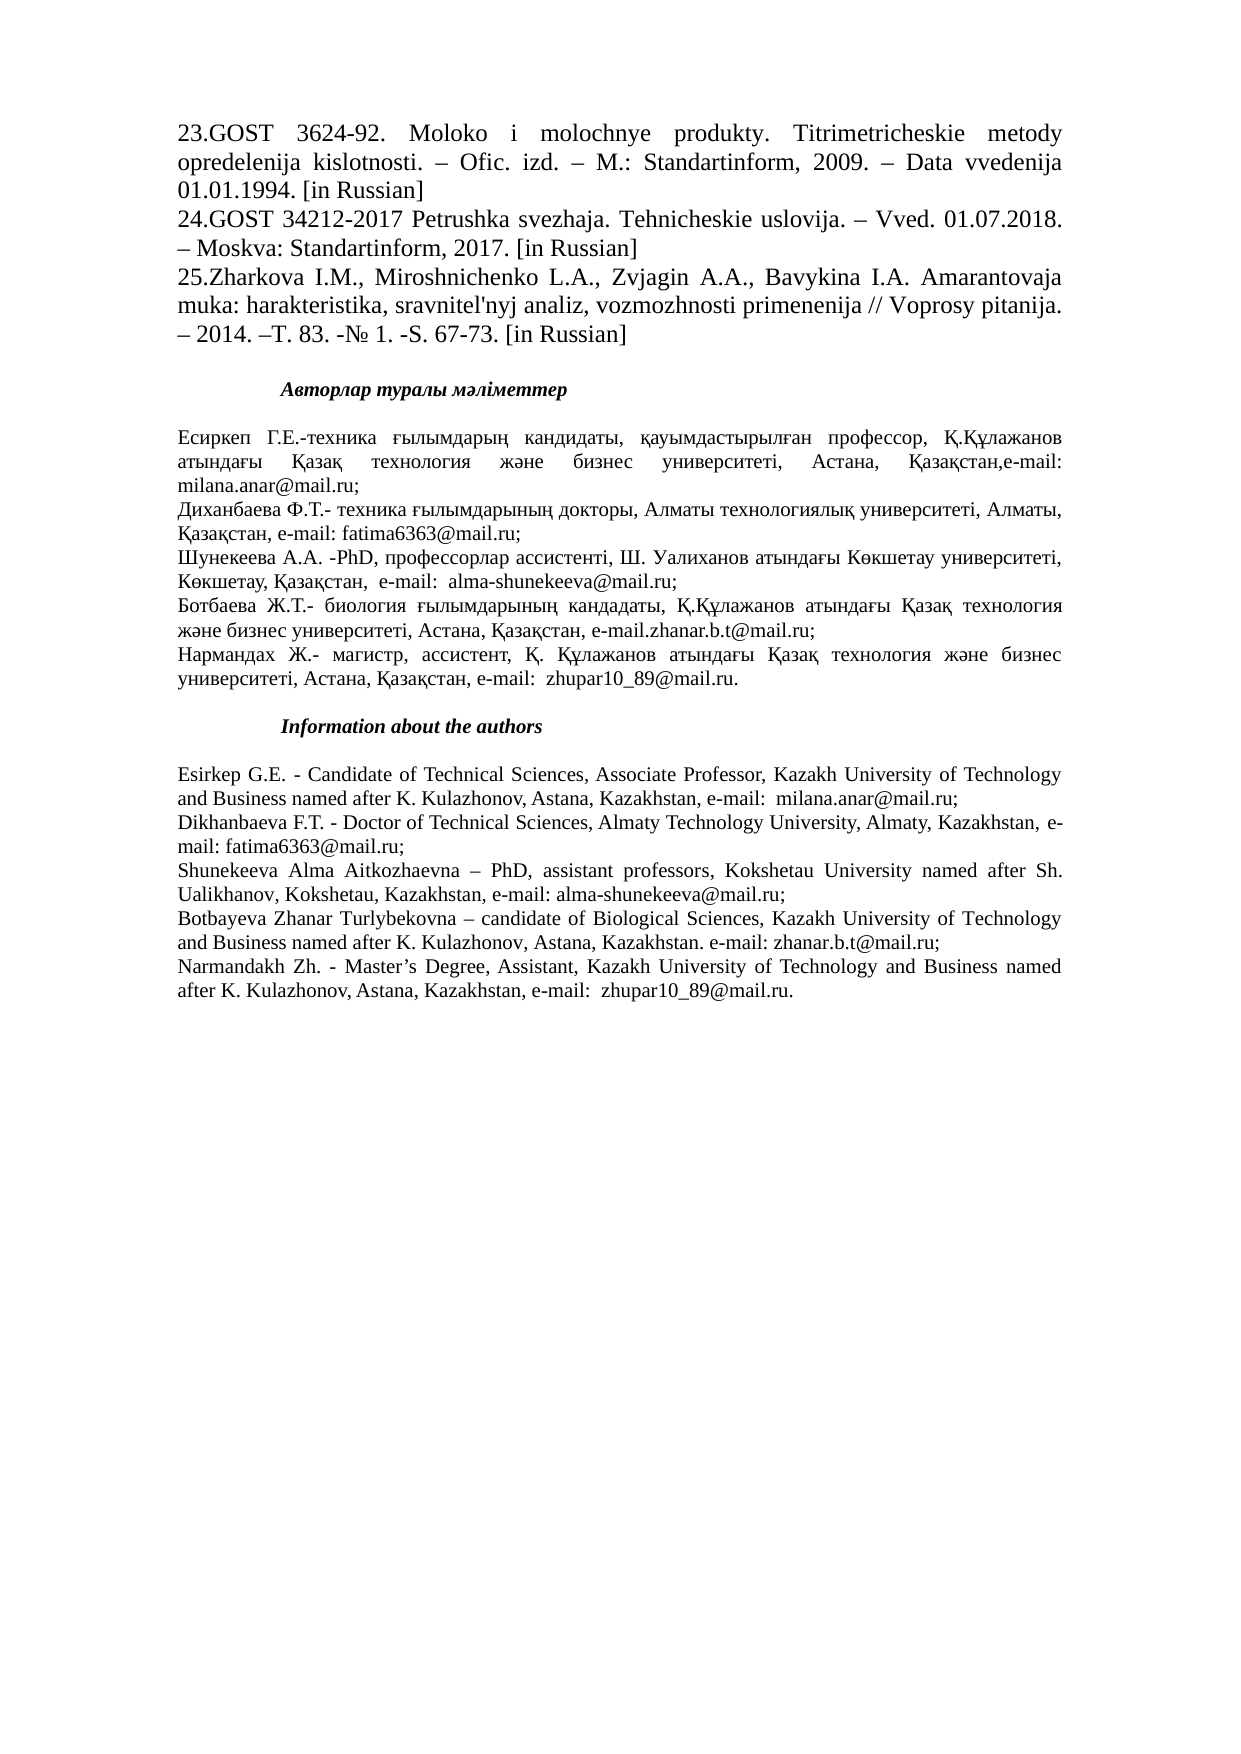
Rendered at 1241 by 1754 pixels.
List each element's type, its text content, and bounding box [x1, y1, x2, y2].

text Esirkep G.E. - Candidate of Technical Sciences, Associate Professor, Kazakh University of Technology and Business named after K. Kulazhonov, Astana, Kazakhstan, e-mail: milana.anar@mail.ru; [177, 762, 1063, 810]
text Dikhanbaeva F.T. - Doctor of Technical Sciences, Almaty Technology University, Almaty, Kazakhstan, e-mail: fatima6363@mail.ru; [177, 810, 1063, 858]
text 24.GOST 34212-2017 Petrushka svezhaja. Tehnicheskie uslovija. – Vved. 01.07.2018. – Moskva: Standartinform, 2017. [in Russian] [177, 204, 1063, 262]
text Ботбаева Ж.Т.- биология ғылымдарының кандадаты, Қ.Құлажанов атындағы Қазақ технология және бизнес университеті, Астана, Қазақстан, e-mail.zhanar.b.t@mail.ru; [177, 593, 1063, 642]
text Есиркеп Г.Е.-техника ғылымдарың кандидаты, қауымдастырылған профессор, Қ.Құлажанов атындағы Қазақ технология және бизнес университеті, Астана, Қазақстан,e-mail: milana.anar@mail.ru; [177, 425, 1063, 497]
text Information about the authors [177, 714, 1063, 738]
text 25.Zharkova I.M., Miroshnichenko L.A., Zvjagin A.A., Bavykina I.A. Amarantovaja muka: harakteristika, sravnitel'nyj analiz, vozmozhnosti primenenija // Voprosy pitanija. – 2014. –T. 83. -№ 1. -S. 67-73. [in Russian] [177, 262, 1063, 348]
text Диханбаева Ф.Т.- техника ғылымдарының докторы, Алматы технологиялық университеті, Алматы, Қазақстан, e-mail: fatima6363@mail.ru; [177, 497, 1063, 545]
text Нармандах Ж.- магистр, ассистент, Қ. Құлажанов атындағы Қазақ технология және бизнес университеті, Астана, Қазақстан, e-mail: zhupar10_89@mail.ru. [177, 642, 1063, 690]
text Narmandakh Zh. - Master’s Degree, Assistant, Kazakh University of Technology and Business named after K. Kulazhonov, Astana, Kazakhstan, e-mail: zhupar10_89@mail.ru. [177, 954, 1063, 1002]
text Шунекеева А.А. -PhD, профессорлар ассистенті, Ш. Уалиханов атындағы Көкшетау университеті, Көкшетау, Қазақстан, e-mail: alma-shunekeeva@mail.ru; [177, 545, 1063, 593]
text 23.GOST 3624-92. Moloko i molochnye produkty. Titrimetricheskie metody opredelenija kislotnosti. – Ofic. izd. – M.: Standartinform, 2009. – Data vvedenija 01.01.1994. [in Russian] [177, 118, 1063, 204]
text Botbayeva Zhanar Turlybekovna – candidate of Biological Sciences, Kazakh University of Technology and Business named after K. Kulazhonov, Astana, Kazakhstan. e-mail: zhanar.b.t@mail.ru; [177, 906, 1063, 954]
text Shunekeeva Alma Aitkozhaevna – PhD, assistant professors, Kokshetau University named after Sh. Ualikhanov, Kokshetau, Kazakhstan, e-mail: alma-shunekeeva@mail.ru; [177, 858, 1063, 906]
text Авторлар туралы мәліметтер [177, 377, 1063, 401]
